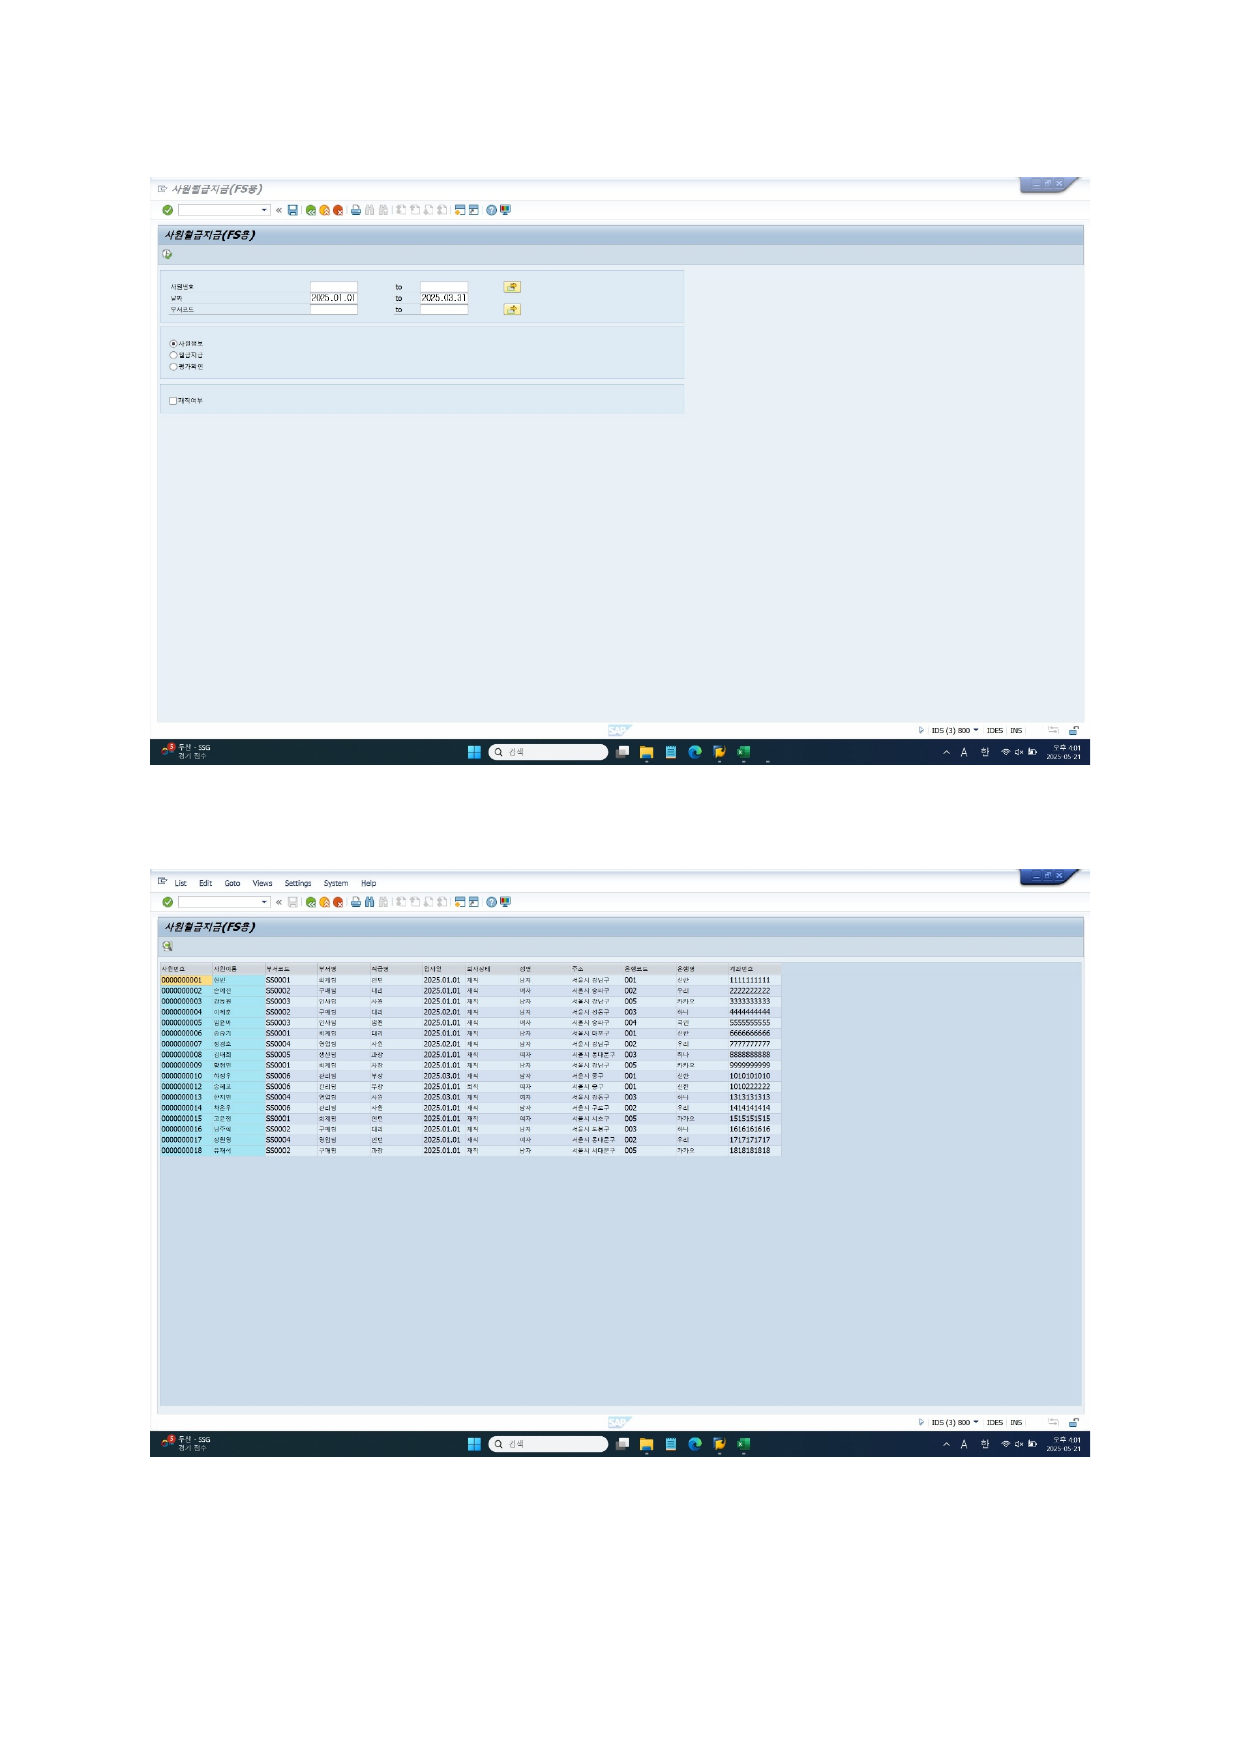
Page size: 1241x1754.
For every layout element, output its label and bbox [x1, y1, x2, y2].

picture [150, 869, 1091, 1457]
picture [150, 177, 1091, 765]
